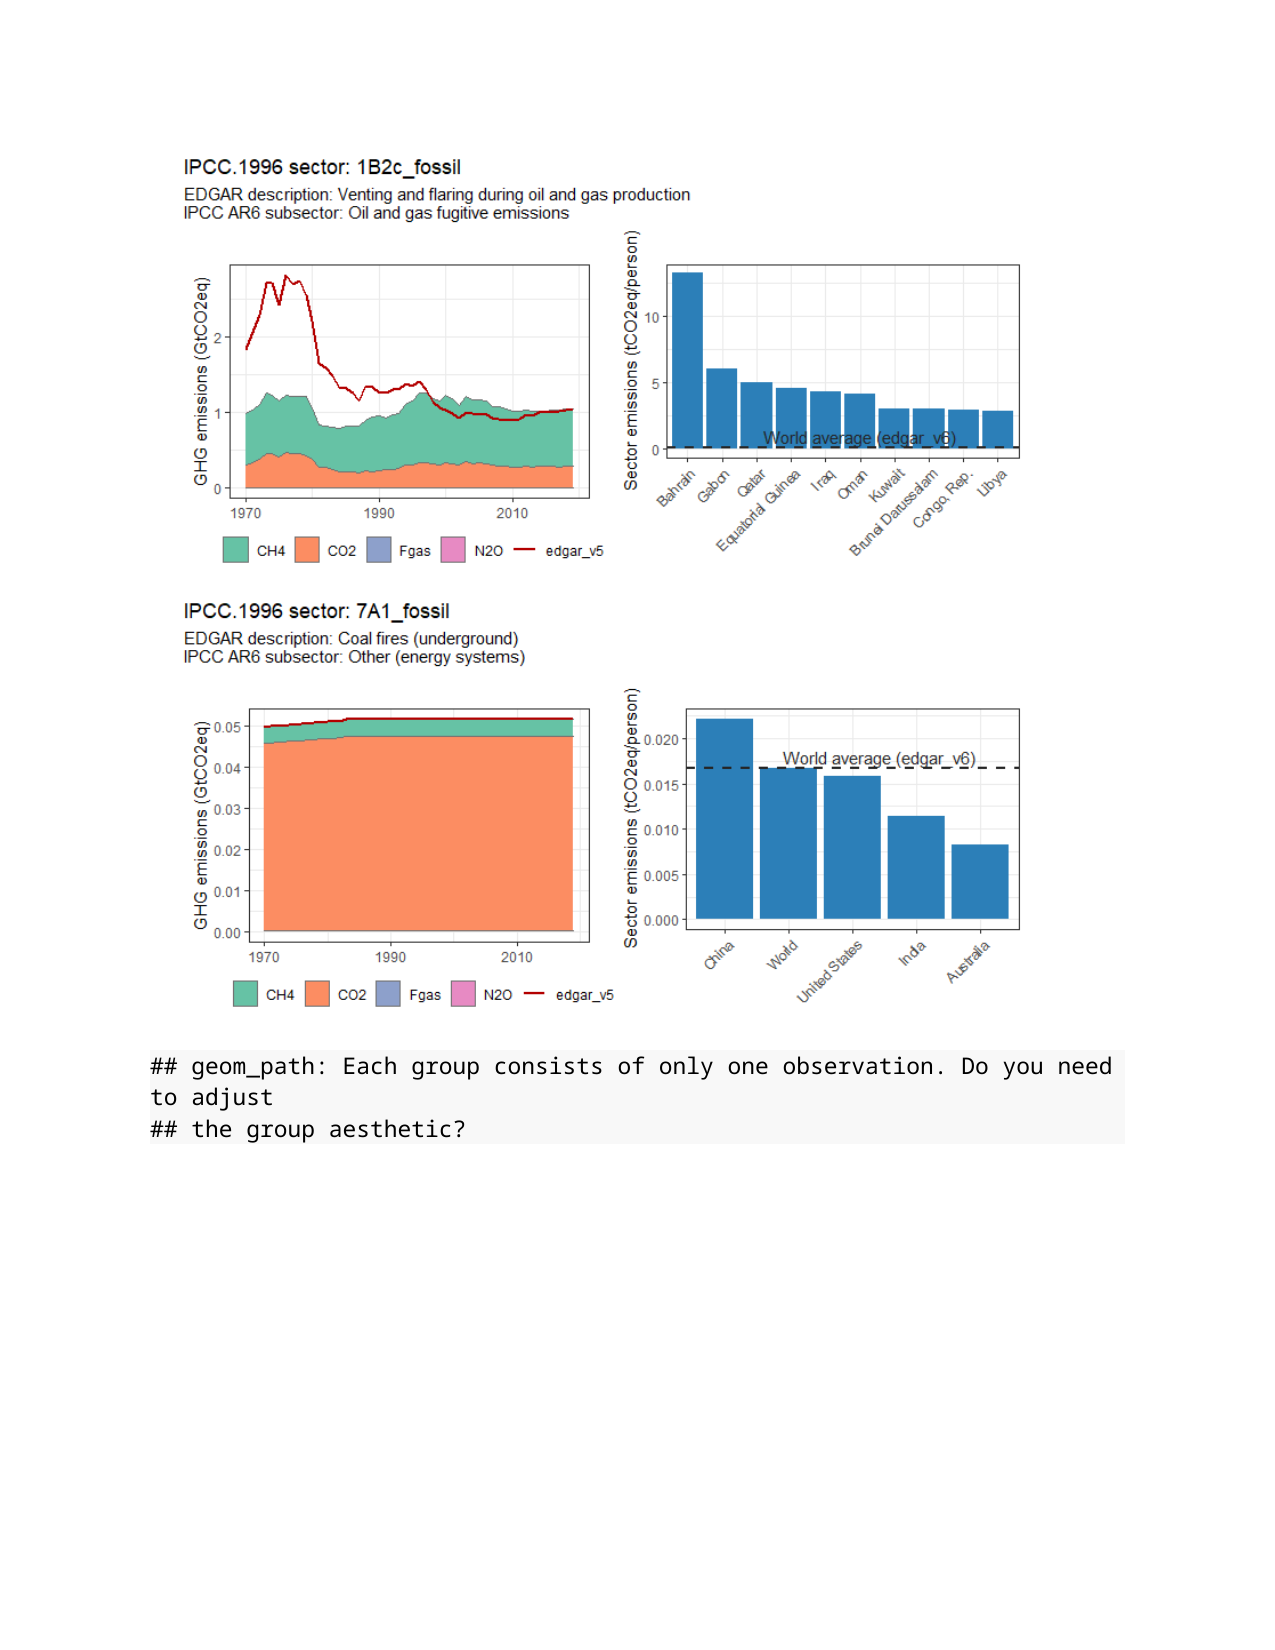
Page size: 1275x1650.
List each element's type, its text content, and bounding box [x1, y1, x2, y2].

text ## geom_path: Each group consists of only one observation. Do you need to adjust ## the group aesthetic? [150, 1050, 1125, 1144]
picture [168, 593, 1044, 1032]
picture [168, 150, 1044, 588]
